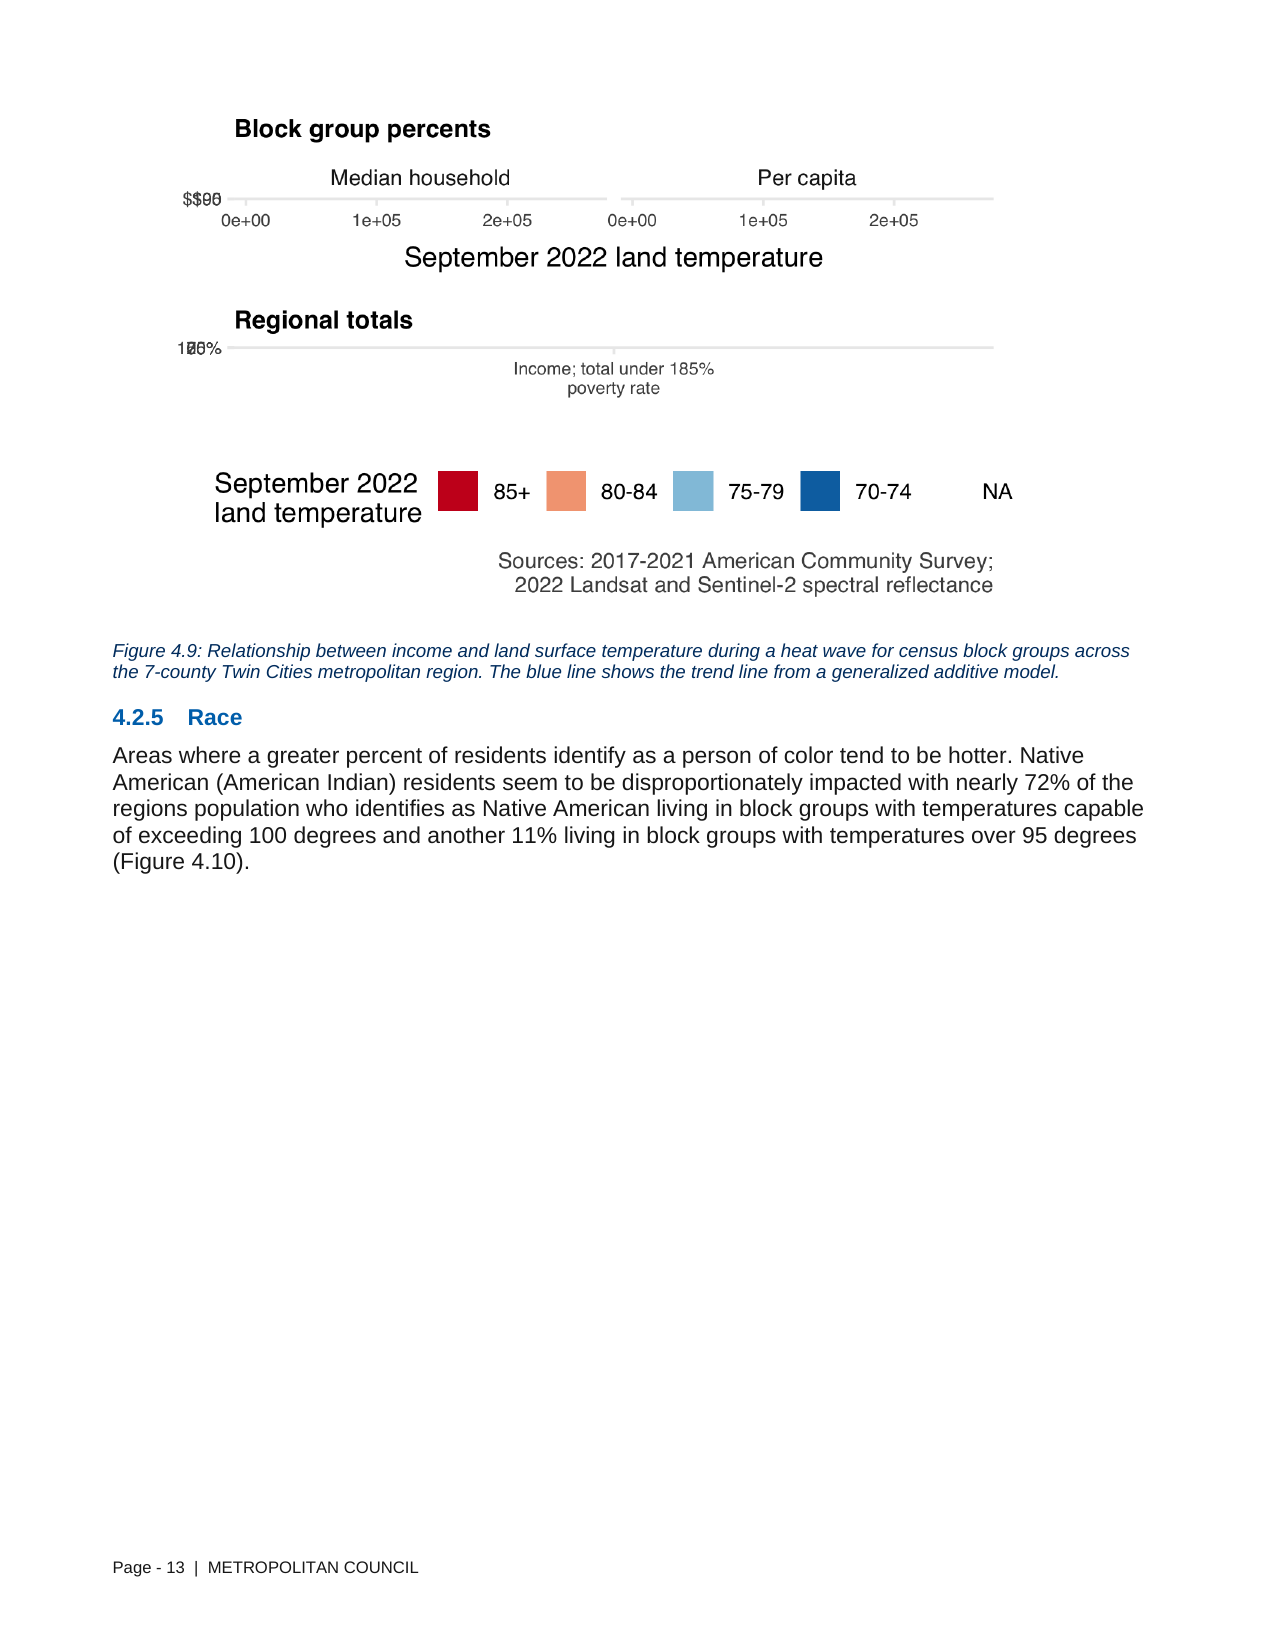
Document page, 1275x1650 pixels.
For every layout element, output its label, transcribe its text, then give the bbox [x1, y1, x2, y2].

text Figure 4.9: Relationship between income and land surface temperature during a heat wave for census block groups across the 7-county Twin Cities metropolitan region. The blue line shows the trend line from a generalized additive model. [112, 640, 1162, 683]
text Areas where a greater percent of residents identify as a person of color tend to be hotter. Native American (American Indian) residents seem to be disproportionately impacted with nearly 72% of the regions population who identifies as Native American living in block groups with temperatures capable of exceeding 100 degrees and another 11% living in block groups with temperatures over 95 degrees (Figure 4.10). [112, 742, 1162, 874]
picture [131, 87, 1032, 628]
subtitle 4.2.5 Race [112, 704, 1162, 730]
